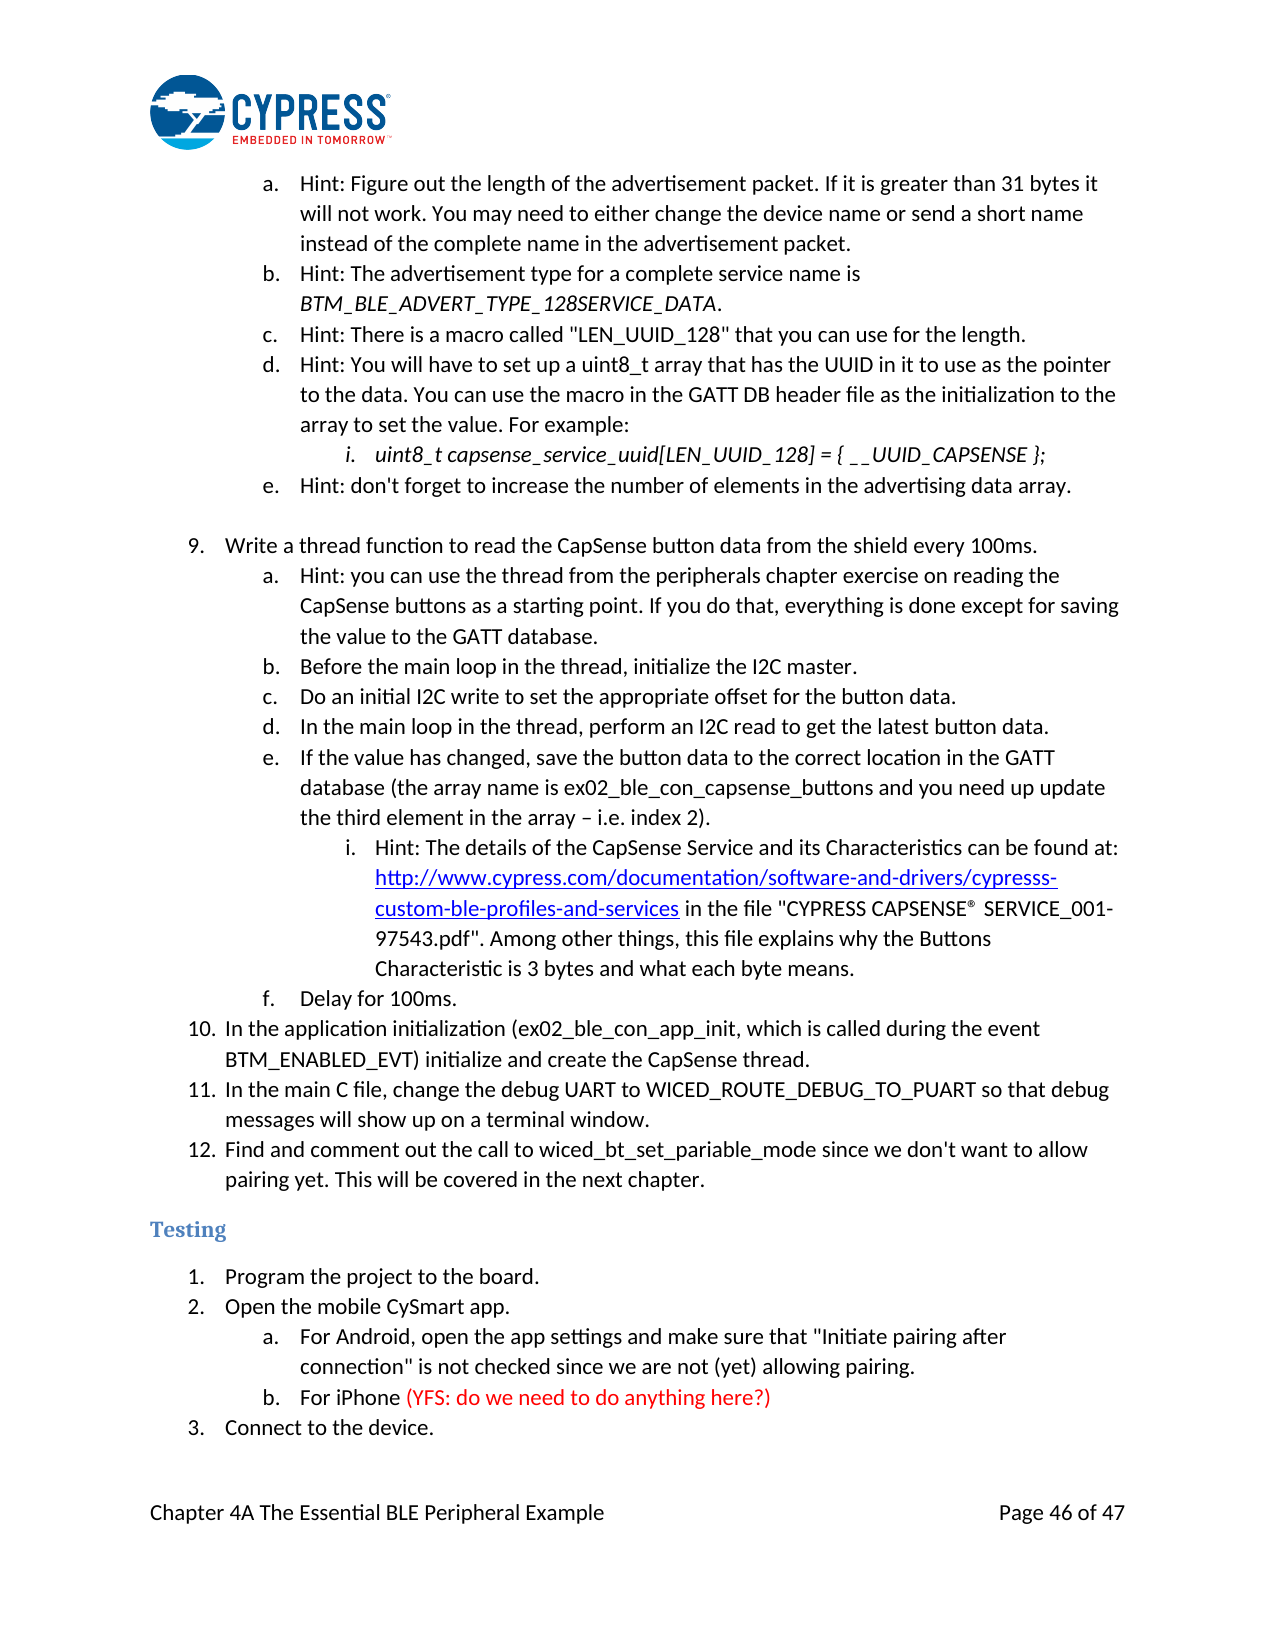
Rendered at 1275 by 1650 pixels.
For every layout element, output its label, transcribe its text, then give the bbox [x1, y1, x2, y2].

list Write a thread function to read the CapSense button data from the shield every 100ms. [187, 531, 1125, 559]
list In the main loop in the thread, perform an I2C read to get the latest button data. [262, 712, 1125, 741]
list Open the mobile CySmart app. [187, 1292, 1125, 1320]
list Hint: don't forget to increase the number of elements in the advertising data array. [262, 471, 1125, 529]
list If the value has changed, save the button data to the correct location in the GATT database (the array name is ex02_ble_con_capsense_buttons and you need up update the third element in the array – i.e. index 2). [262, 743, 1125, 831]
list In the application initialization (ex02_ble_con_app_init, which is called during the event BTM_ENABLED_EVT) initialize and create the CapSense thread. [187, 1014, 1125, 1073]
list In the main C file, change the debug UART to WICED_ROUTE_DEBUG_TO_PUART so that debug messages will show up on a terminal window. [187, 1075, 1125, 1133]
list Program the project to the board. [187, 1262, 1125, 1290]
list uint8_t capsense_service_uuid[LEN_UUID_128] = { __UUID_CAPSENSE }; [356, 441, 1125, 469]
subtitle Testing [150, 1217, 1125, 1243]
list For iPhone (YFS: do we need to do anything here?) [262, 1383, 1125, 1411]
list Delay for 100ms. [262, 984, 1125, 1012]
list Connect to the device. [187, 1413, 1125, 1441]
list Hint: Figure out the length of the advertisement packet. If it is greater than 31 bytes it will not work. You may need to either change the device name or send a short name instead of the complete name in the advertisement packet. [262, 169, 1125, 257]
list Do an initial I2C write to set the appropriate offset for the button data. [262, 682, 1125, 710]
list For Android, open the app settings and make sure that "Initiate pairing after connection" is not checked since we are not (yet) allowing pairing. [262, 1322, 1125, 1380]
picture [150, 75, 392, 150]
list Hint: you can use the thread from the peripherals chapter exercise on reading the CapSense buttons as a starting point. If you do that, everything is done except for saving the value to the GATT database. [262, 561, 1125, 650]
list Find and comment out the call to wiced_bt_set_pariable_mode since we don't want to allow pairing yet. This will be covered in the next chapter. [187, 1135, 1125, 1194]
list Hint: The details of the CapSense Service and its Characteristics can be found at: http://www.cypress.com/documentation/software-and-drivers/cypresss-custom-ble-profiles-and-services in the file "CYPRESS CAPSENSE® SERVICE_001-97543.pdf". Among other things, this file explains why the Buttons Characteristic is 3 bytes and what each byte means. [356, 833, 1125, 982]
list Hint: The advertisement type for a complete service name is BTM_BLE_ADVERT_TYPE_128SERVICE_DATA. [262, 259, 1125, 318]
list Hint: You will have to set up a uint8_t array that has the UUID in it to use as the pointer to the data. You can use the macro in the GATT DB header file as the initialization to the array to set the value. For example: [262, 350, 1125, 438]
list Hint: There is a macro called "LEN_UUID_128" that you can use for the length. [262, 320, 1125, 348]
list Before the main loop in the thread, initialize the I2C master. [262, 652, 1125, 680]
